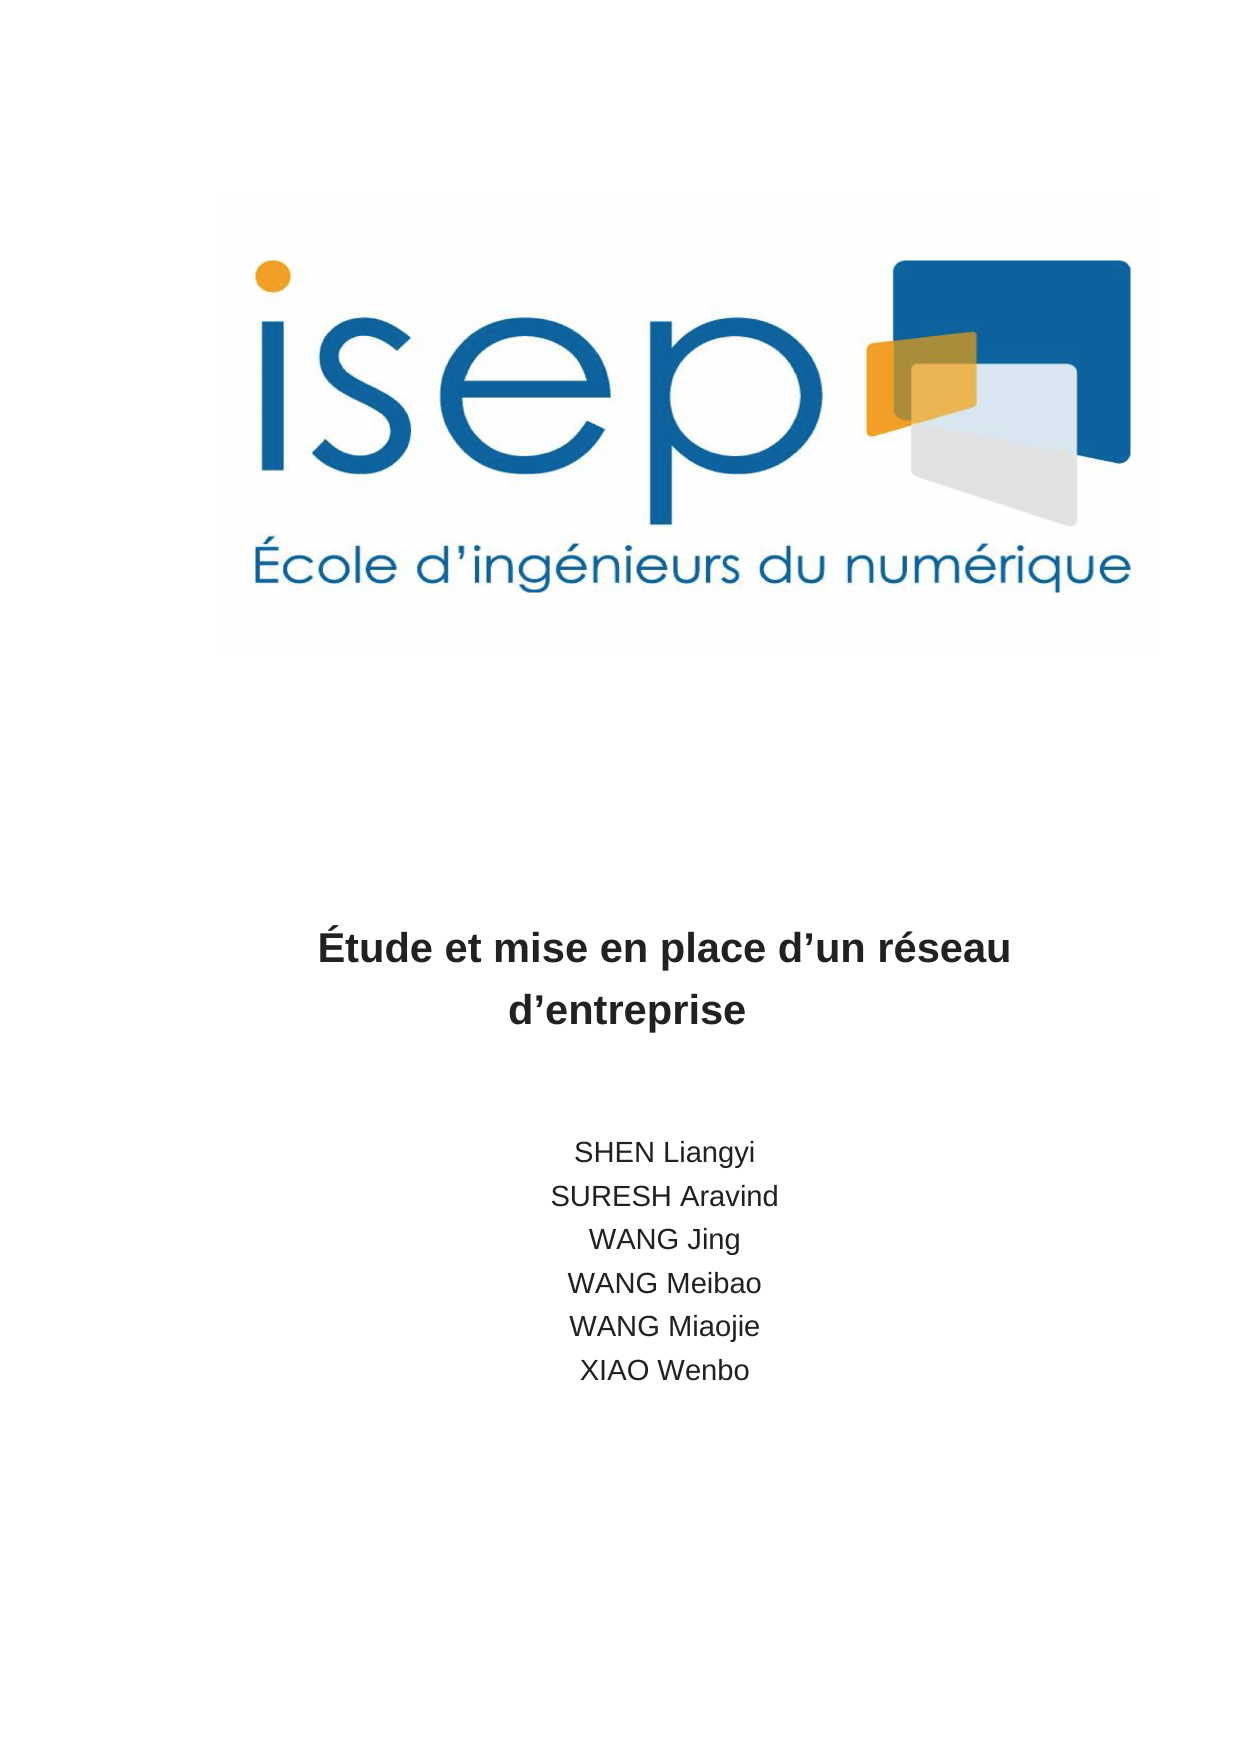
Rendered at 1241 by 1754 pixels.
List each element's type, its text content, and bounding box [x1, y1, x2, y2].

text Étude et mise en place d’un réseau d’entreprise [147, 923, 1107, 1033]
text WANG Miaojie [147, 1309, 1107, 1343]
text SHEN Liangyi [147, 1135, 1107, 1168]
picture [221, 193, 1160, 654]
text WANG Jing [147, 1222, 1107, 1256]
text XIAO Wenbo [147, 1353, 1107, 1386]
text SURESH Aravind [147, 1178, 1107, 1212]
text WANG Meibao [147, 1266, 1107, 1299]
